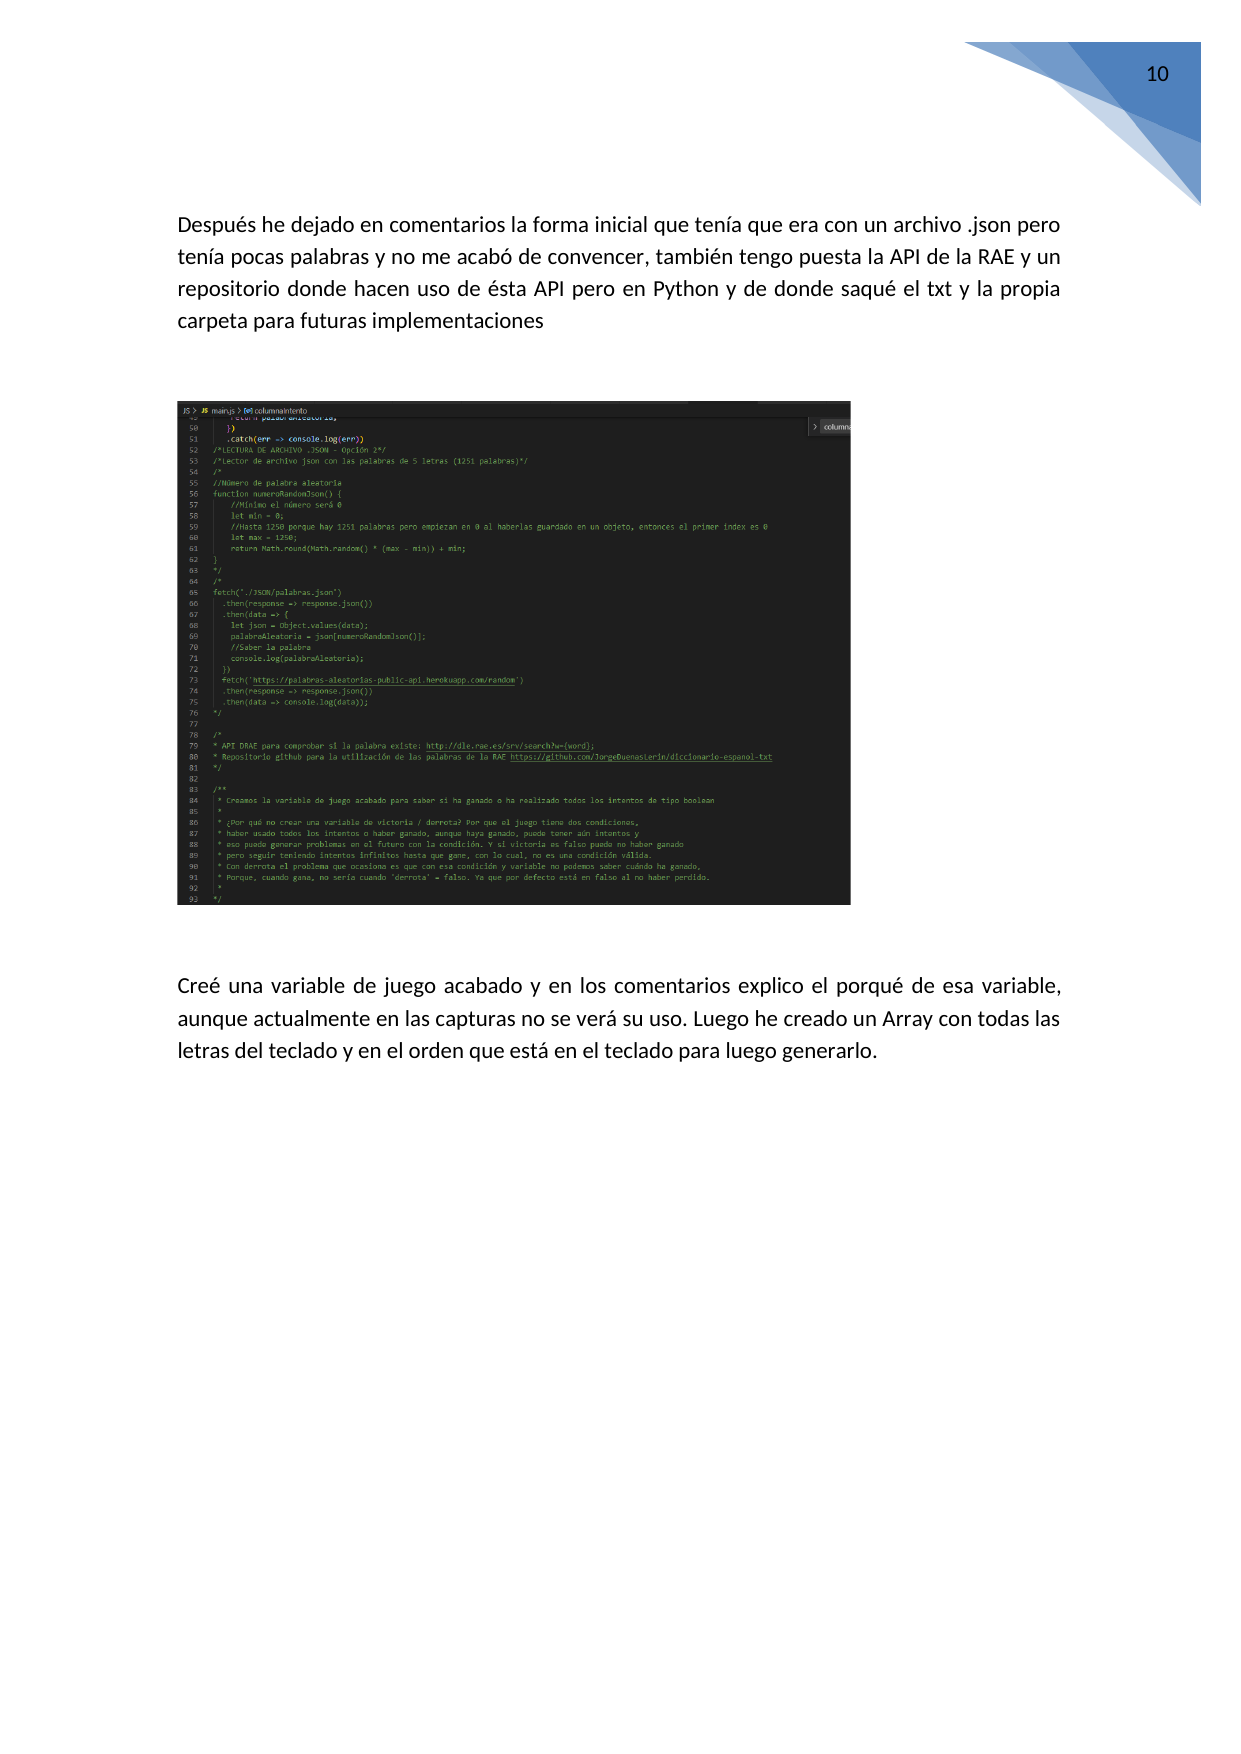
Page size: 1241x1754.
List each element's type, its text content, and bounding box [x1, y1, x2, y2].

text Creé una variable de juego acabado y en los comentarios explico el porqué de esa variable, aunque actualmente en las capturas no se verá su uso. Luego he creado un Array con todas las letras del teclado y en el orden que está en el teclado para luego generarlo. [177, 972, 1063, 1064]
text Después he dejado en comentarios la forma inicial que tenía que era con un archivo .json pero tenía pocas palabras y no me acabó de convencer, también tengo puesta la API de la RAE y un repositorio donde hacen uso de ésta API pero en Python y de donde saqué el txt y la propia carpeta para futuras implementaciones [177, 210, 1063, 335]
picture [963, 42, 1201, 206]
picture [177, 401, 851, 905]
